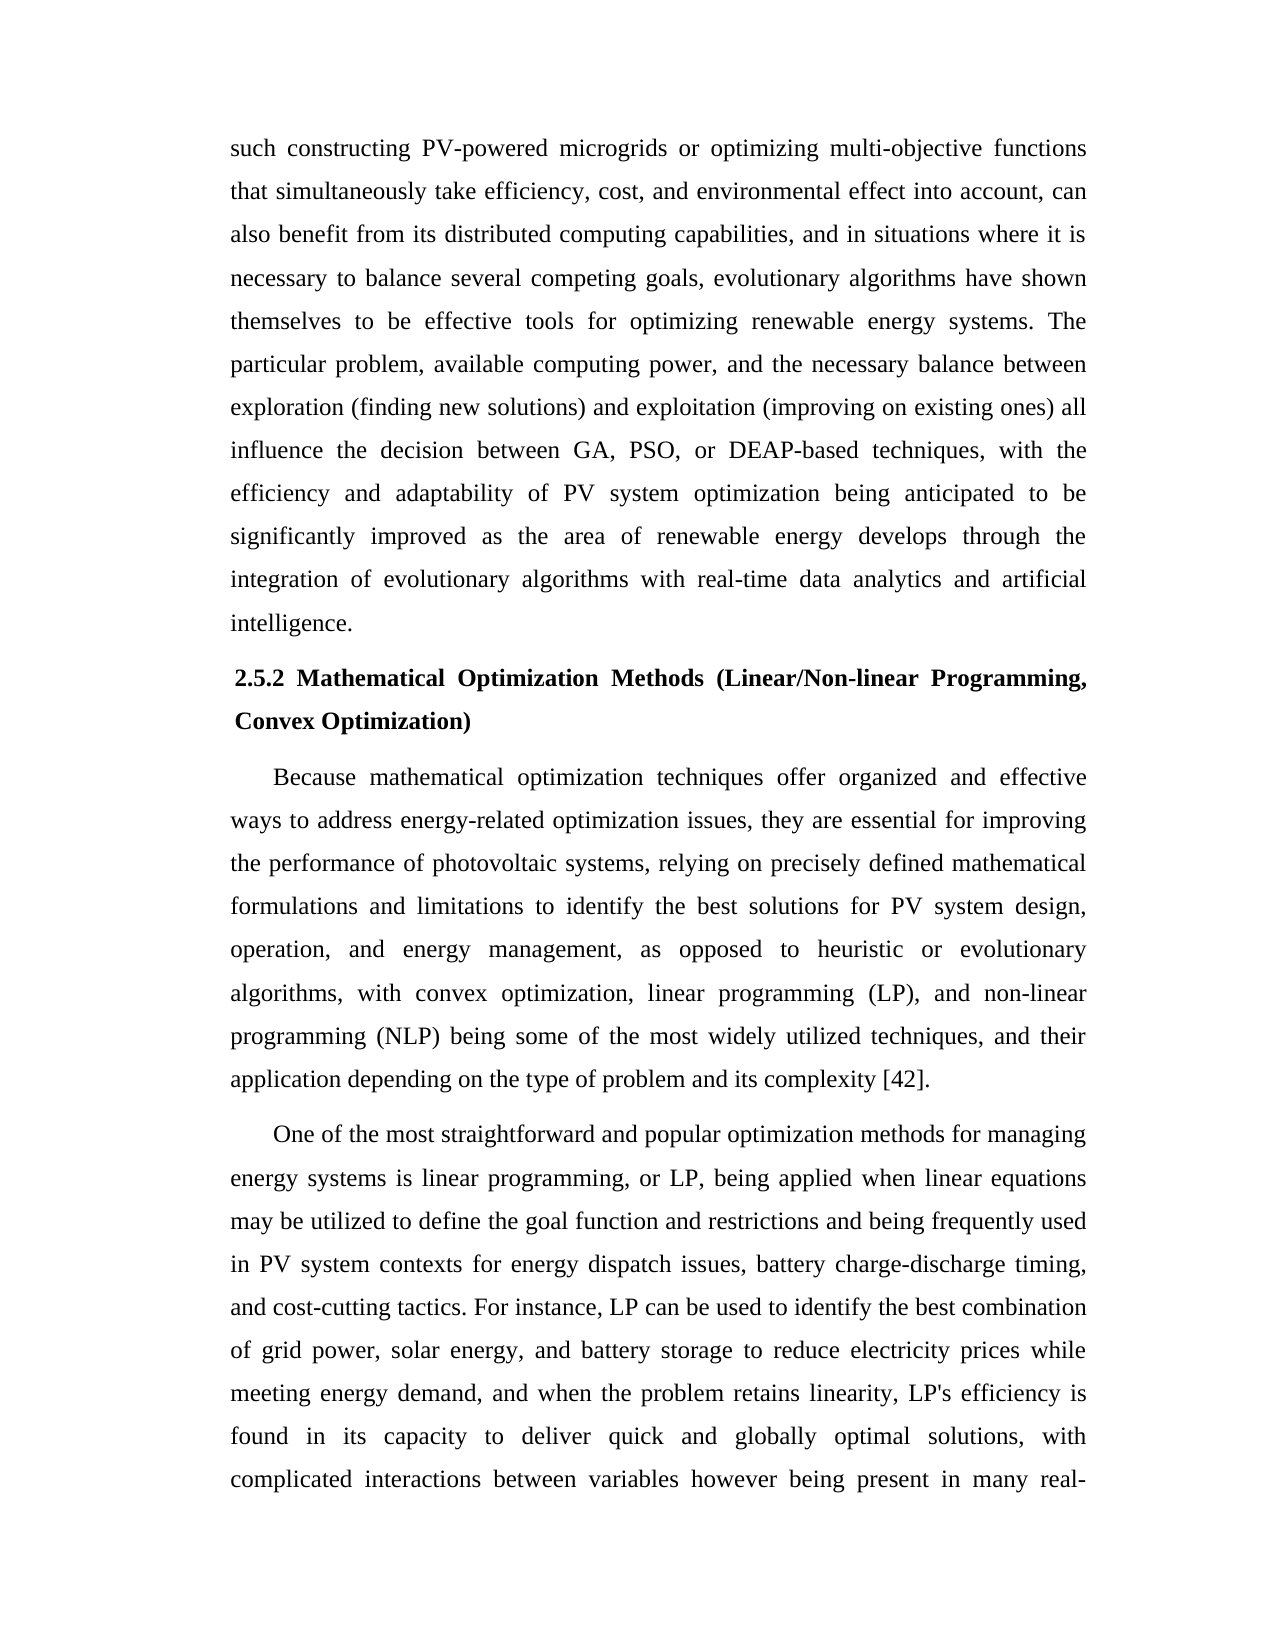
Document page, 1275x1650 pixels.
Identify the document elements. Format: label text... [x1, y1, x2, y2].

subtitle 2.5.2 Mathematical Optimization Methods (Linear/Non-linear Programming, Convex Optimization) [234, 663, 1087, 735]
text Because mathematical optimization techniques offer organized and effective ways to address energy-related optimization issues, they are essential for improving the performance of photovoltaic systems, relying on precisely defined mathematical formulations and limitations to identify the best solutions for PV system design, operation, and energy management, as opposed to heuristic or evolutionary algorithms, with convex optimization, linear programming (LP), and non-linear programming (NLP) being some of the most widely utilized techniques, and their application depending on the type of problem and its complexity [42]. [230, 762, 1087, 1093]
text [230, 1119, 1087, 1493]
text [230, 133, 1087, 636]
